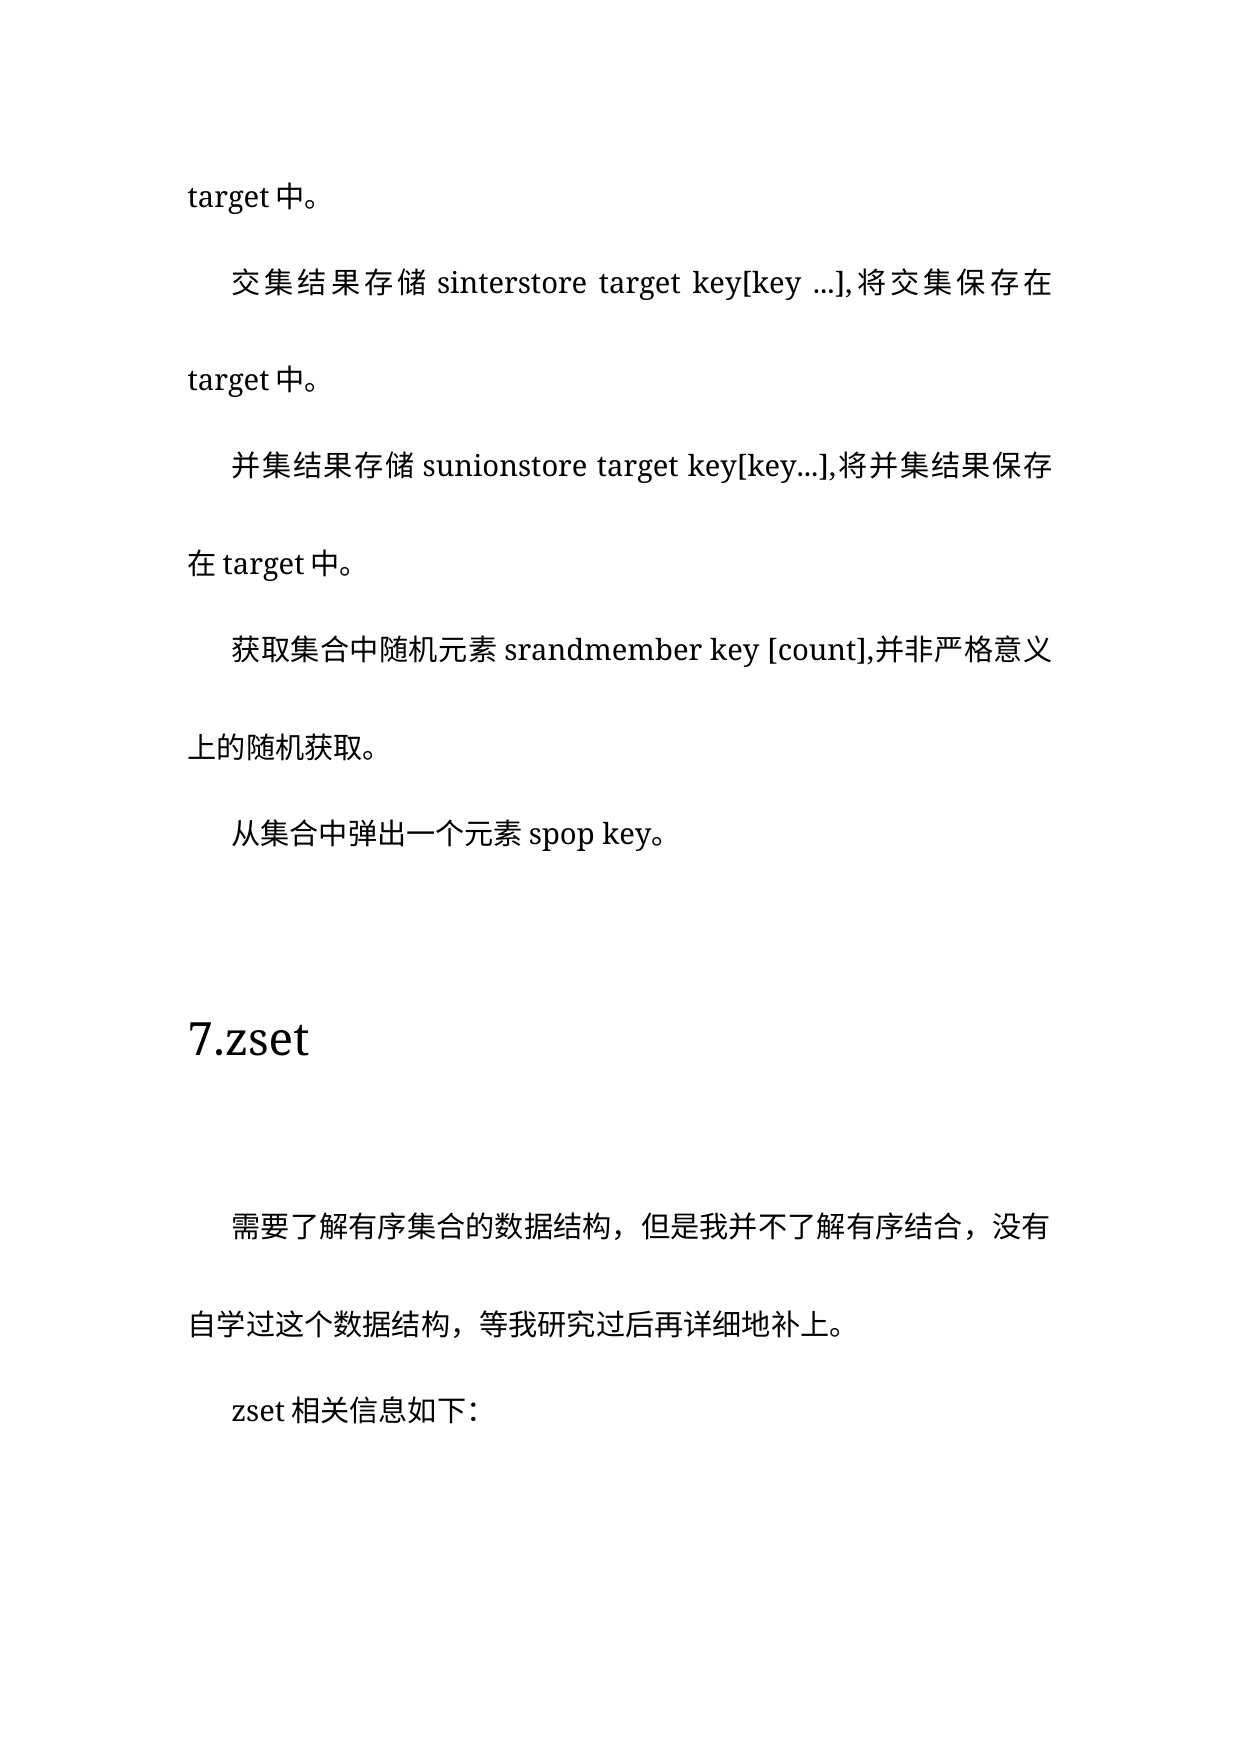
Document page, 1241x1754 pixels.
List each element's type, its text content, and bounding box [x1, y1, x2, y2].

list 交集结果存储sinterstore target key[key ...],将交集保存在target中。 [187, 248, 1053, 411]
list zset相关信息如下： [187, 1376, 1053, 1441]
subtitle 7.zset [187, 1005, 1053, 1070]
list 获取集合中随机元素srandmember key [count],并非严格意义上的随机获取。 [187, 615, 1053, 778]
list 从集合中弹出一个元素spop key。 [187, 799, 1053, 864]
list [187, 162, 1053, 227]
list 并集结果存储sunionstore target key[key...],将并集结果保存在target中。 [187, 432, 1053, 594]
list 需要了解有序集合的数据结构，但是我并不了解有序结合，没有自学过这个数据结构，等我研究过后再详细地补上。 [187, 1193, 1053, 1355]
